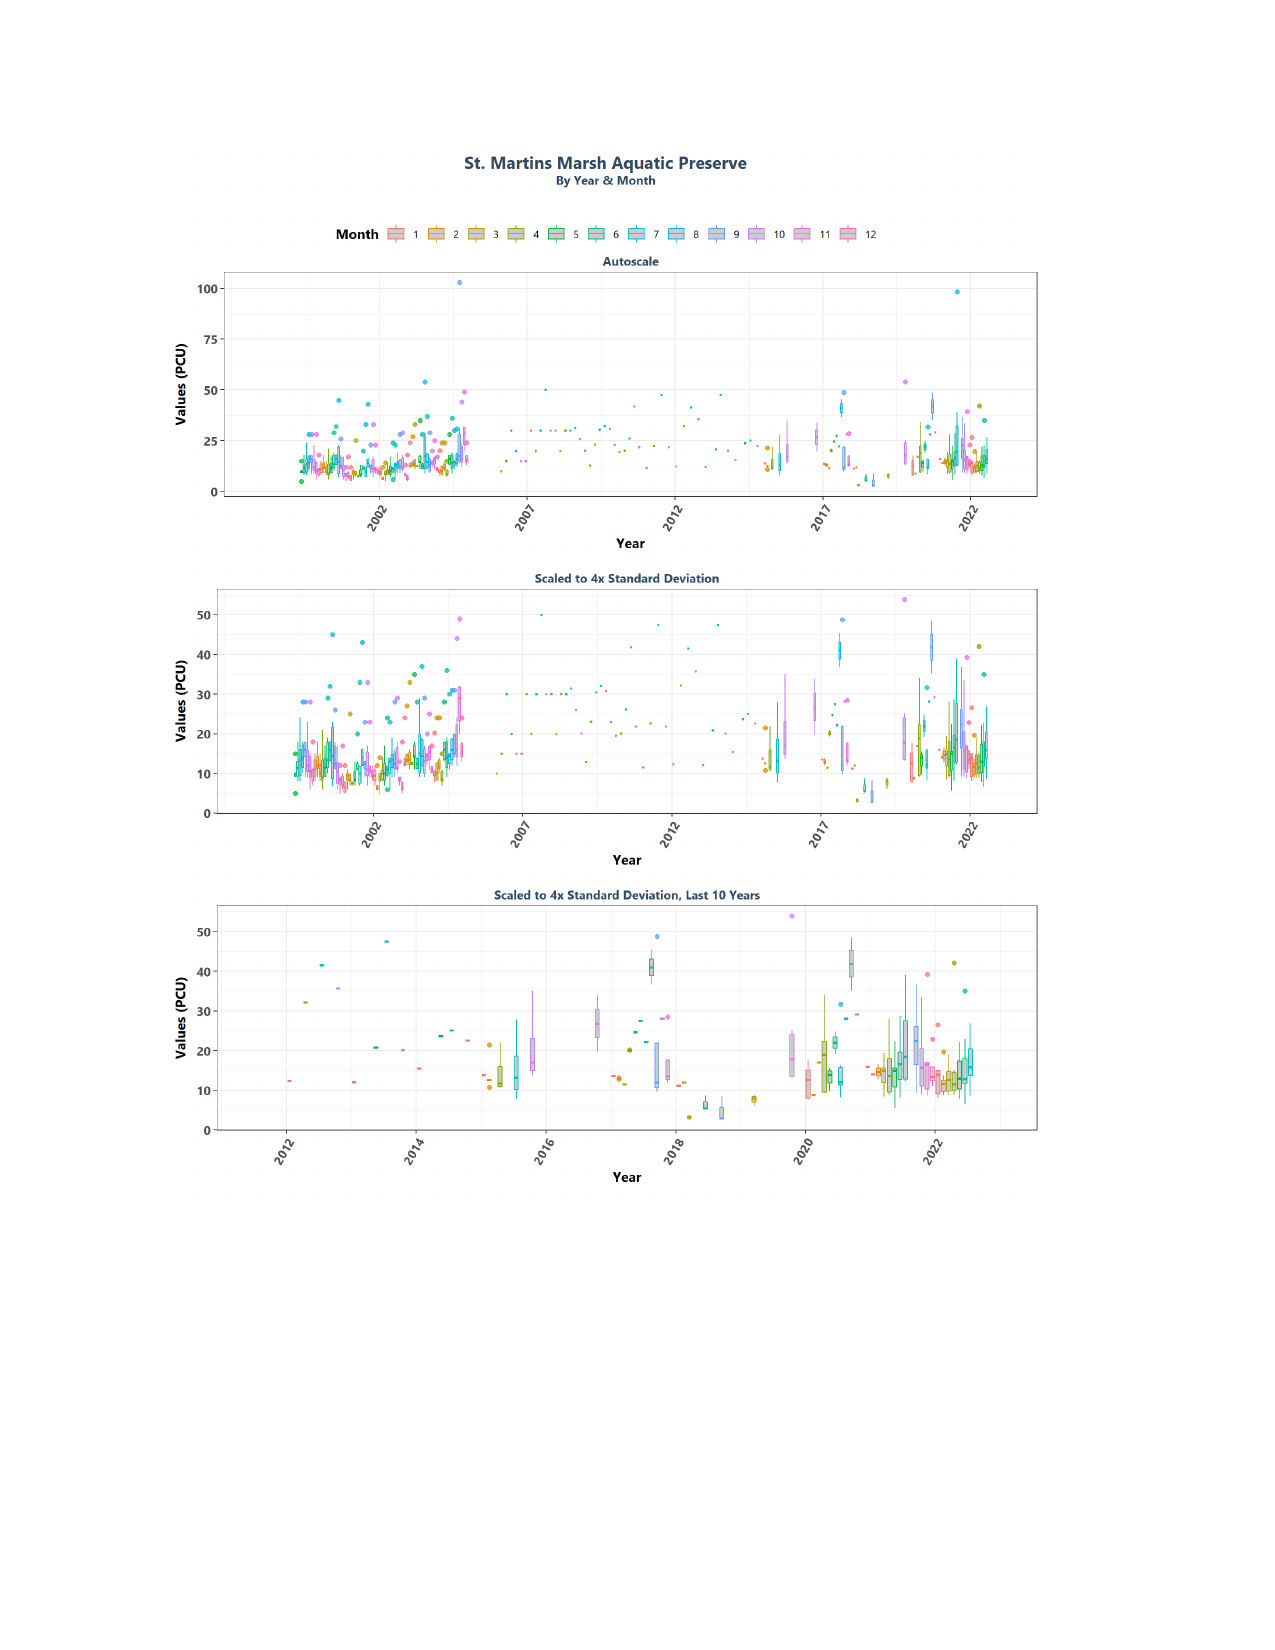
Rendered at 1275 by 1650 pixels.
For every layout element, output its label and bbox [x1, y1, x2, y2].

picture [168, 150, 1044, 1200]
